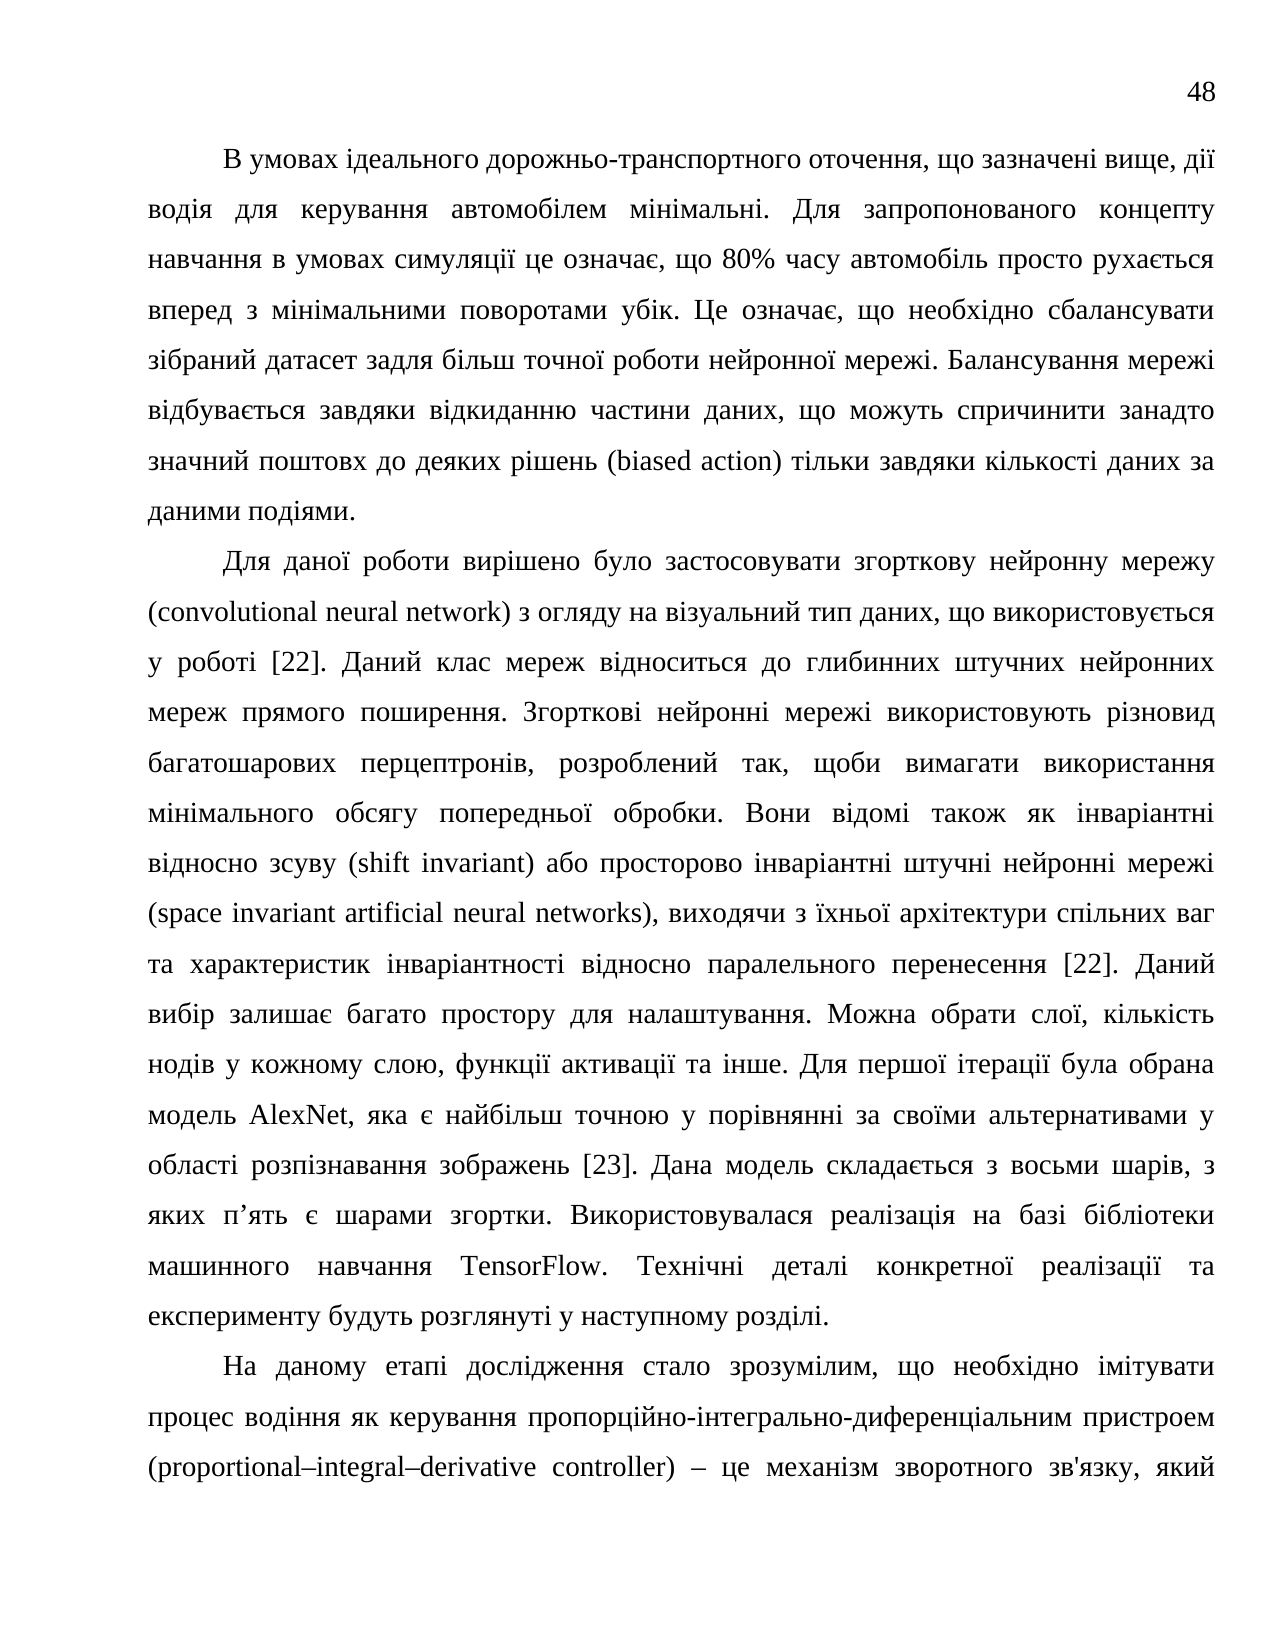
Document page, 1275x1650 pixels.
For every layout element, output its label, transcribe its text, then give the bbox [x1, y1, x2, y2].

text Для даної роботи вирішено було застосовувати згорткову нейронну мережу (convolutional neural network) з огляду на візуальний тип даних, що використовується у роботі [22]. Даний клас мереж відноситься до глибинних штучних нейронних мереж прямого поширення. Згорткові нейронні мережі використовують різновид багатошарових перцептронів, розроблений так, щоби вимагати використання мінімального обсягу попередньої обробки. Вони відомі також як інваріантні відносно зсуву (shift invariant) або просторово інваріантні штучні нейронні мережі (space invariant artificial neural networks), виходячи з їхньої архітектури спільних ваг та характеристик інваріантності відносно паралельного перенесення [22]. Даний вибір залишає багато простору для налаштування. Можна обрати слої, кількість нодів у кожному слою, функції активації та інше. Для першої ітерації була обрана модель AlexNet, яка є найбільш точною у порівнянні за своїми альтернативами у області розпізнавання зображень [23]. Дана модель складається з восьми шарів, з яких п’ять є шарами згортки. Використовувалася реалізація на базі бібліотеки машинного навчання TensorFlow. Технічні деталі конкретної реалізації та експерименту будуть розглянуті у наступному розділі. [148, 543, 1216, 1332]
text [148, 1348, 1216, 1483]
text В умовах ідеального дорожньо-транспортного оточення, що зазначені вище, дії водія для керування автомобілем мінімальні. Для запропонованого концепту навчання в умовах симуляції це означає, що 80% часу автомобіль просто рухається вперед з мінімальними поворотами убік. Це означає, що необхідно сбалансувати зібраний датасет задля більш точної роботи нейронної мережі. Балансування мережі відбувається завдяки відкиданню частини даних, що можуть спричинити занадто значний поштовх до деяких рішень (biased action) тільки завдяки кількості даних за даними подіями. [148, 141, 1216, 527]
